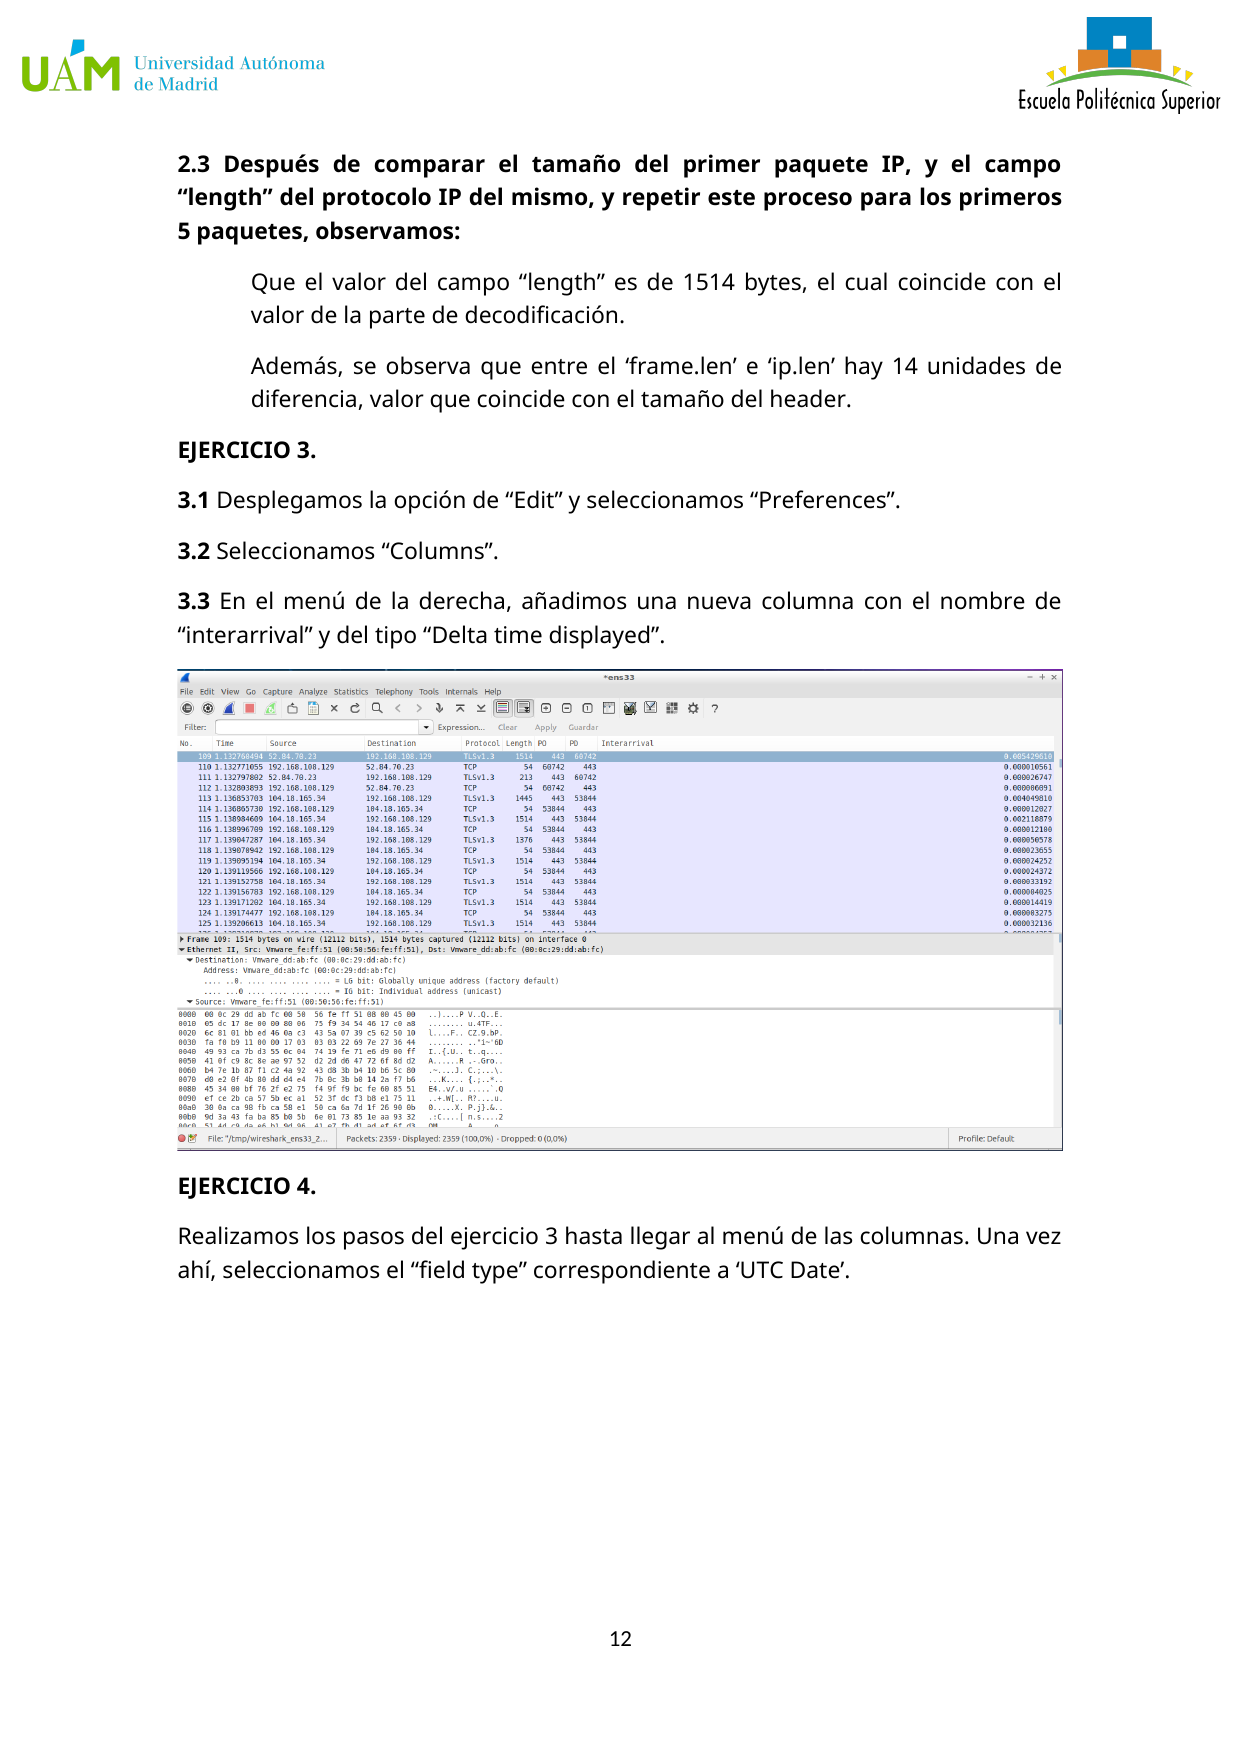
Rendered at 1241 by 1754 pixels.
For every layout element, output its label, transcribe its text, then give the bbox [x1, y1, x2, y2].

text 3.3 En el menú de la derecha, añadimos una nueva columna con el nombre de “interarrival” y del tipo “Delta time displayed”. [177, 585, 1063, 650]
text EJERCICIO 3. [177, 434, 1063, 465]
text EJERCICIO 4. [177, 1170, 1063, 1201]
text 3.1 Desplegamos la opción de “Edit” y seleccionamos “Preferences”. [177, 484, 1063, 516]
picture [1018, 17, 1221, 114]
text Realizamos los pasos del ejercicio 3 hasta llegar al menú de las columnas. Una vez ahí, seleccionamos el “field type” correspondiente a ‘UTC Date’. [177, 1220, 1063, 1285]
picture [177, 669, 1063, 1151]
text Que el valor del campo “length” es de 1514 bytes, el cual coincide con el valor de la parte de decodificación. [251, 266, 1063, 331]
text Además, se observa que entre el ‘frame.len’ e ‘ip.len’ hay 14 unidades de diferencia, valor que coincide con el tamaño del header. [251, 350, 1063, 415]
text 2.3 Después de comparar el tamaño del primer paquete IP, y el campo “length” del protocolo IP del mismo, y repetir este proceso para los primeros 5 paquetes, observamos: [177, 148, 1063, 246]
picture [20, 34, 327, 109]
text 3.2 Seleccionamos “Columns”. [177, 535, 1063, 566]
picture [1114, 36, 1126, 48]
